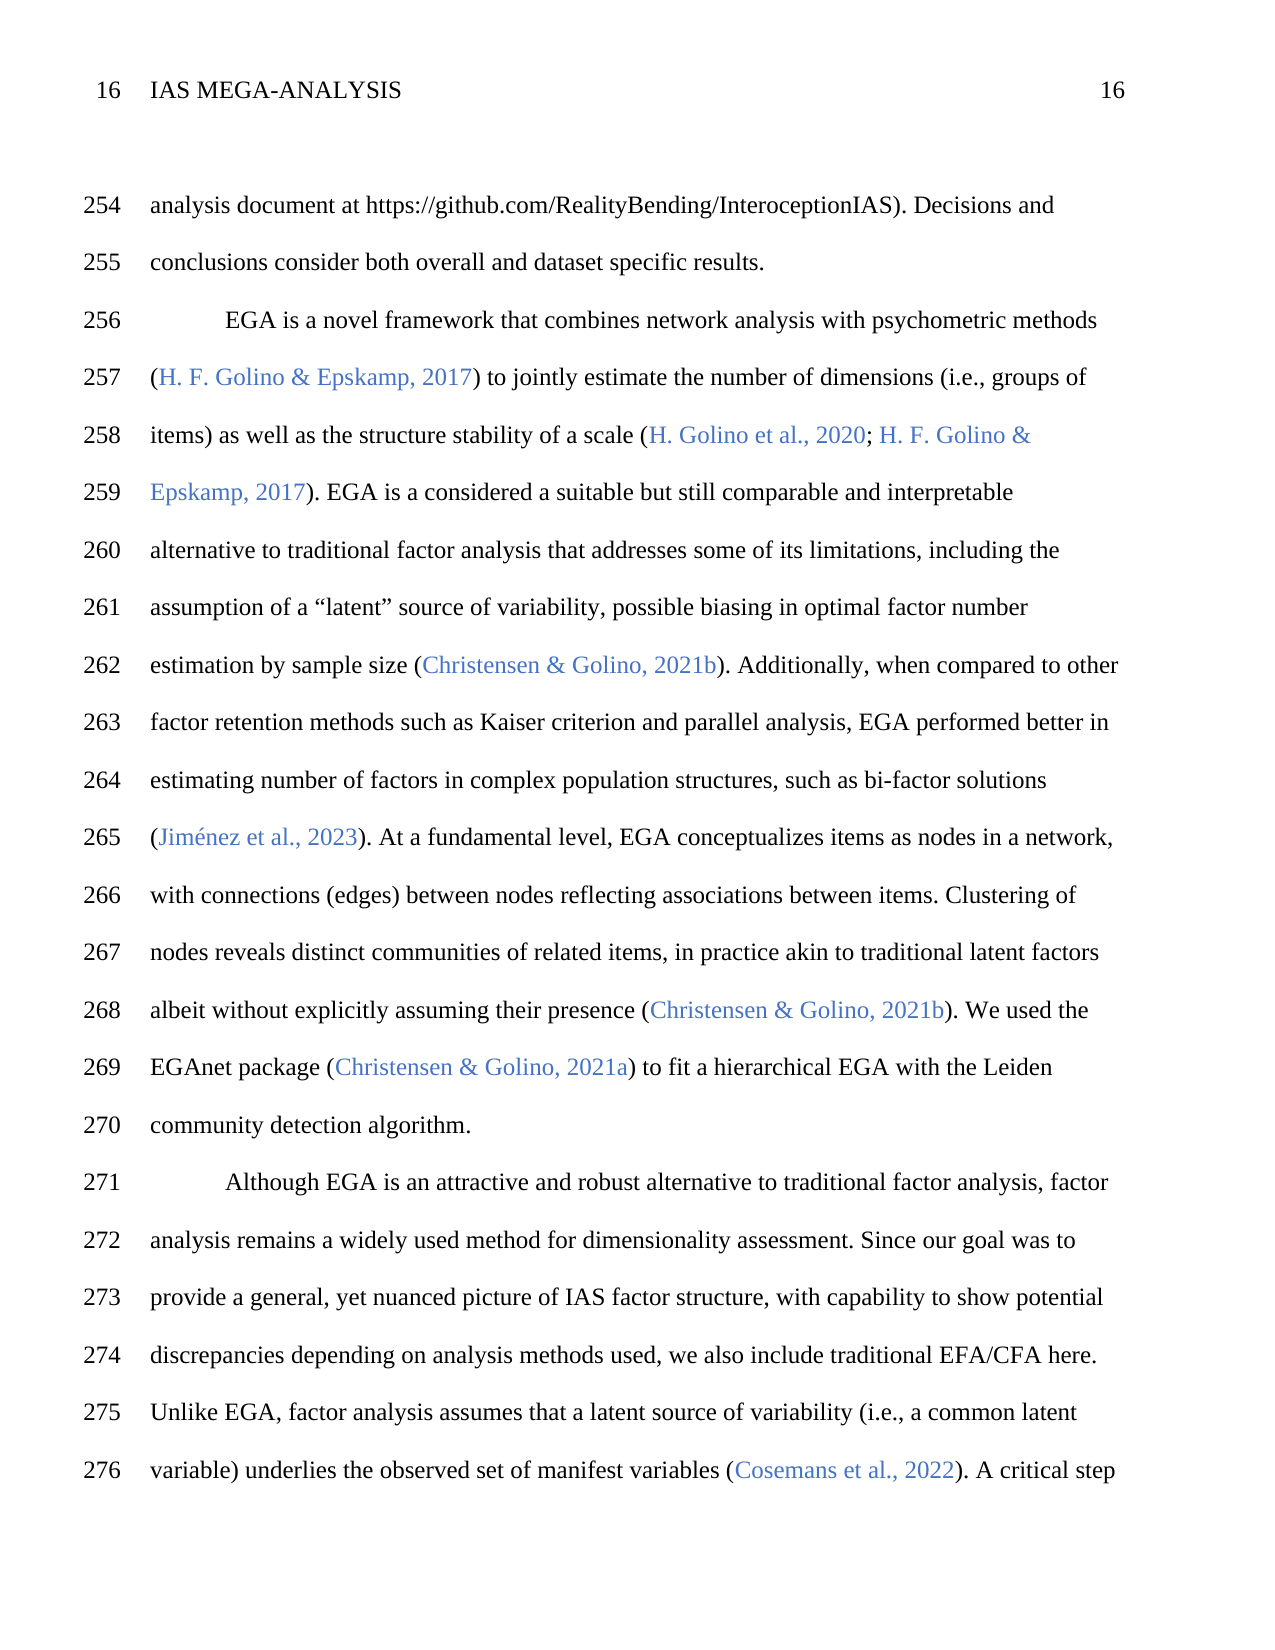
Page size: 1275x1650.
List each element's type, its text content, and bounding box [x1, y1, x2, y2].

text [150, 1167, 1125, 1484]
text EGA is a novel framework that combines network analysis with psychometric methods (H. F. Golino & Epskamp, 2017) to jointly estimate the number of dimensions (i.e., groups of items) as well as the structure stability of a scale (H. Golino et al., 2020; H. F. Golino & Epskamp, 2017). EGA is a considered a suitable but still comparable and interpretable alternative to traditional factor analysis that addresses some of its limitations, including the assumption of a “latent” source of variability, possible biasing in optimal factor number estimation by sample size (Christensen & Golino, 2021b). Additionally, when compared to other factor retention methods such as Kaiser criterion and parallel analysis, EGA performed better in estimating number of factors in complex population structures, such as bi-factor solutions (Jiménez et al., 2023). At a fundamental level, EGA conceptualizes items as nodes in a network, with connections (edges) between nodes reflecting associations between items. Clustering of nodes reveals distinct communities of related items, in practice akin to traditional latent factors albeit without explicitly assuming their presence (Christensen & Golino, 2021b). We used the EGAnet package (Christensen & Golino, 2021a) to fit a hierarchical EGA with the Leiden community detection algorithm. [150, 305, 1125, 1139]
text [150, 190, 1125, 276]
